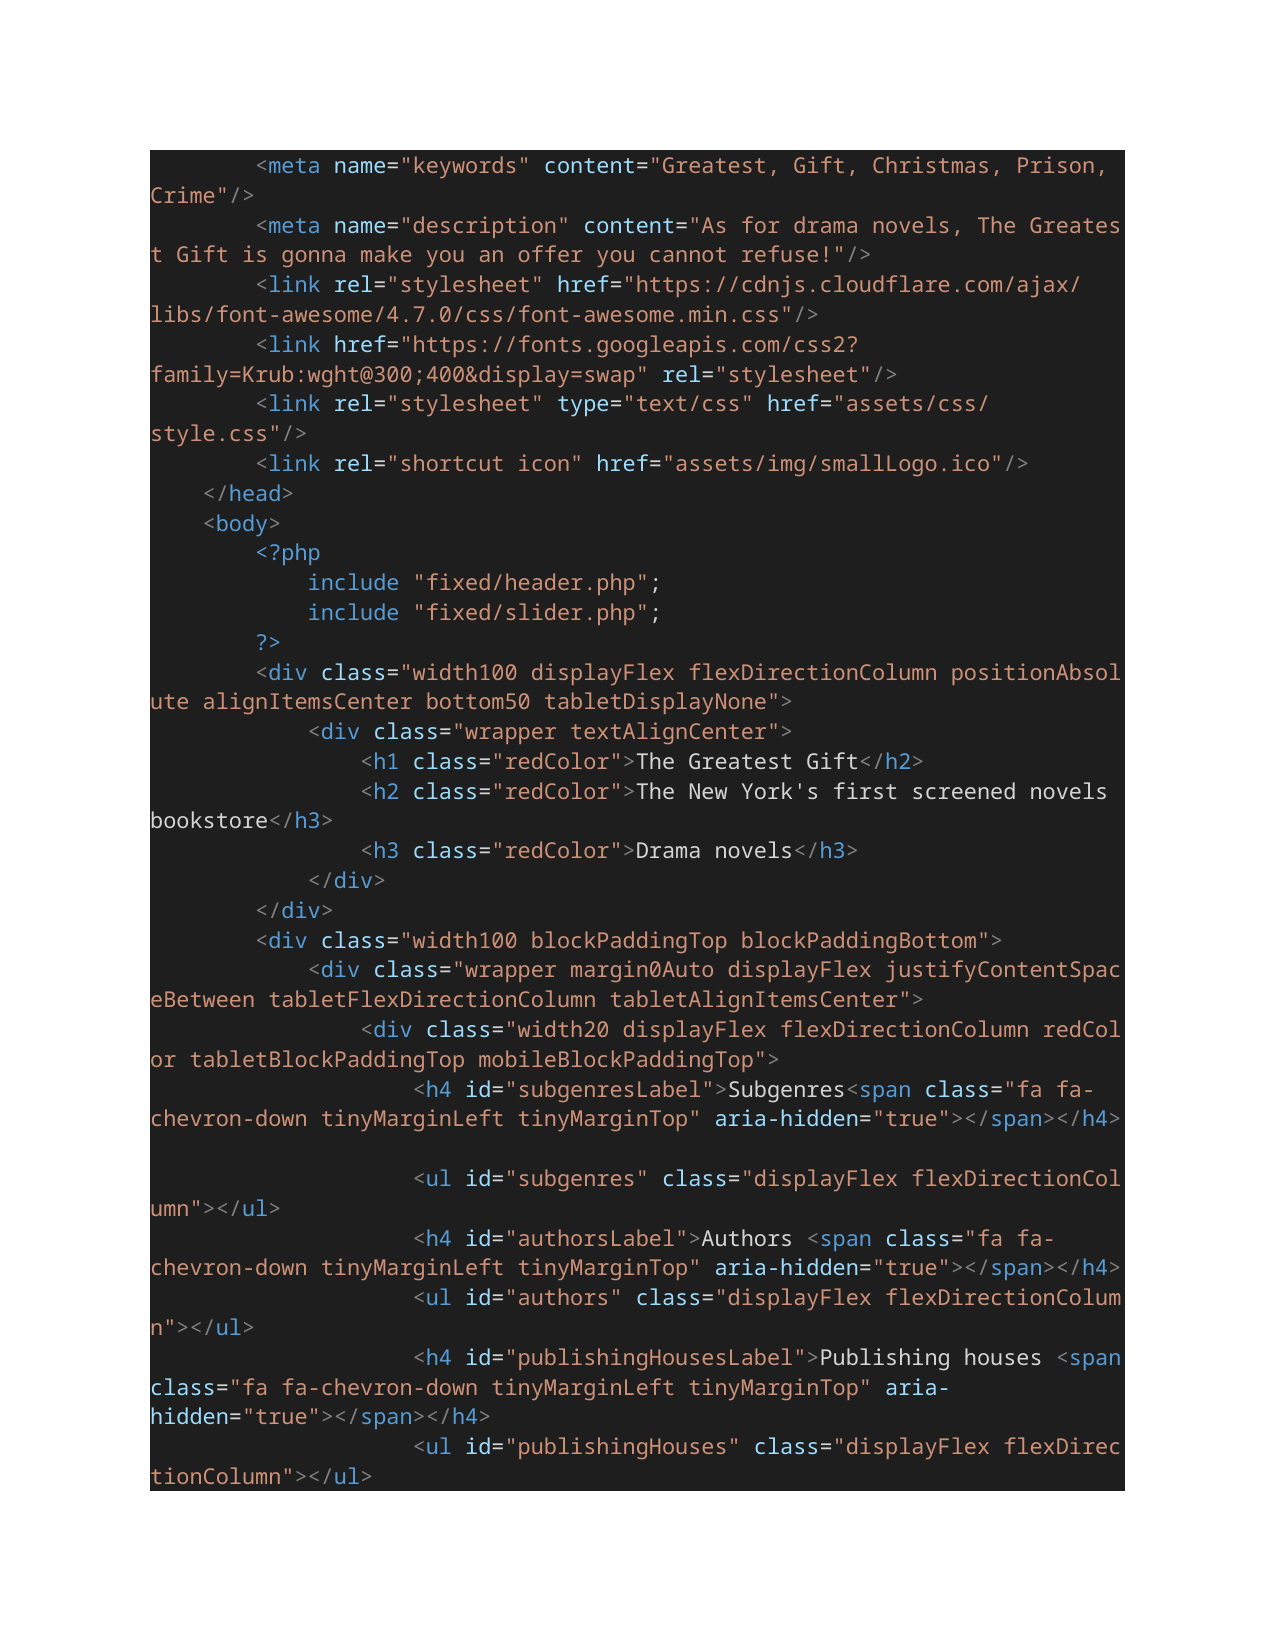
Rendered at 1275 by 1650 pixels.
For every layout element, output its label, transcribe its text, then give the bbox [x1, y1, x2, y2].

text <div class="width100 blockPaddingTop blockPaddingBottom"> [150, 924, 1125, 954]
text <ul id="authors" class="displayFlex flexDirectionColumn"></ul> [150, 1282, 1125, 1342]
text <link rel="stylesheet" type="text/css" href="assets/css/style.css"/> [150, 388, 1125, 448]
text </div> [150, 865, 1125, 895]
text <link rel="stylesheet" href="https://cdnjs.cloudflare.com/ajax/libs/font-awesome/4.7.0/css/font-awesome.min.css"/> [150, 269, 1125, 329]
text include "fixed/header.php"; [150, 567, 1125, 597]
text <meta name="description" content="As for drama novels, The Greatest Gift is gonna make you an offer you cannot refuse!"/> [150, 209, 1125, 269]
text <div class="width20 displayFlex flexDirectionColumn redColor tabletBlockPaddingTop mobileBlockPaddingTop"> [150, 1014, 1125, 1073]
text <meta name="keywords" content="Greatest, Gift, Christmas, Prison, Crime"/> [150, 150, 1125, 209]
text <div class="wrapper textAlignCenter"> [150, 716, 1125, 746]
text <ul id="subgenres" class="displayFlex flexDirectionColumn"></ul> [150, 1163, 1125, 1222]
text <link href="https://fonts.googleapis.com/css2?family=Krub:wght@300;400&display=swap" rel="stylesheet"/> [150, 329, 1125, 388]
text <body> [150, 507, 1125, 537]
text <div class="width100 displayFlex flexDirectionColumn positionAbsolute alignItemsCenter bottom50 tabletDisplayNone"> [150, 656, 1125, 716]
text <div class="wrapper margin0Auto displayFlex justifyContentSpaceBetween tabletFlexDirectionColumn tabletAlignItemsCenter"> [150, 954, 1125, 1014]
text <h4 id="authorsLabel">Authors <span class="fa fa-chevron-down tinyMarginLeft tinyMarginTop" aria-hidden="true"></span></h4> [150, 1222, 1125, 1282]
text <h3 class="redColor">Drama novels</h3> [150, 835, 1125, 865]
text <ul id="publishingHouses" class="displayFlex flexDirectionColumn"></ul> [150, 1431, 1125, 1491]
text <h4 id="publishingHousesLabel">Publishing houses <span class="fa fa-chevron-down tinyMarginLeft tinyMarginTop" aria-hidden="true"></span></h4> [150, 1342, 1125, 1431]
text </div> [150, 895, 1125, 924]
text <link rel="shortcut icon" href="assets/img/smallLogo.ico"/> [150, 448, 1125, 478]
text ?> [150, 627, 1125, 656]
text </head> [150, 478, 1125, 507]
text <h4 id="subgenresLabel">Subgenres<span class="fa fa-chevron-down tinyMarginLeft tinyMarginTop" aria-hidden="true"></span></h4> [150, 1073, 1125, 1163]
text <h1 class="redColor">The Greatest Gift</h2> [150, 746, 1125, 776]
text <h2 class="redColor">The New York's first screened novels bookstore</h3> [150, 776, 1125, 835]
text <?php [150, 537, 1125, 567]
text include "fixed/slider.php"; [150, 597, 1125, 627]
